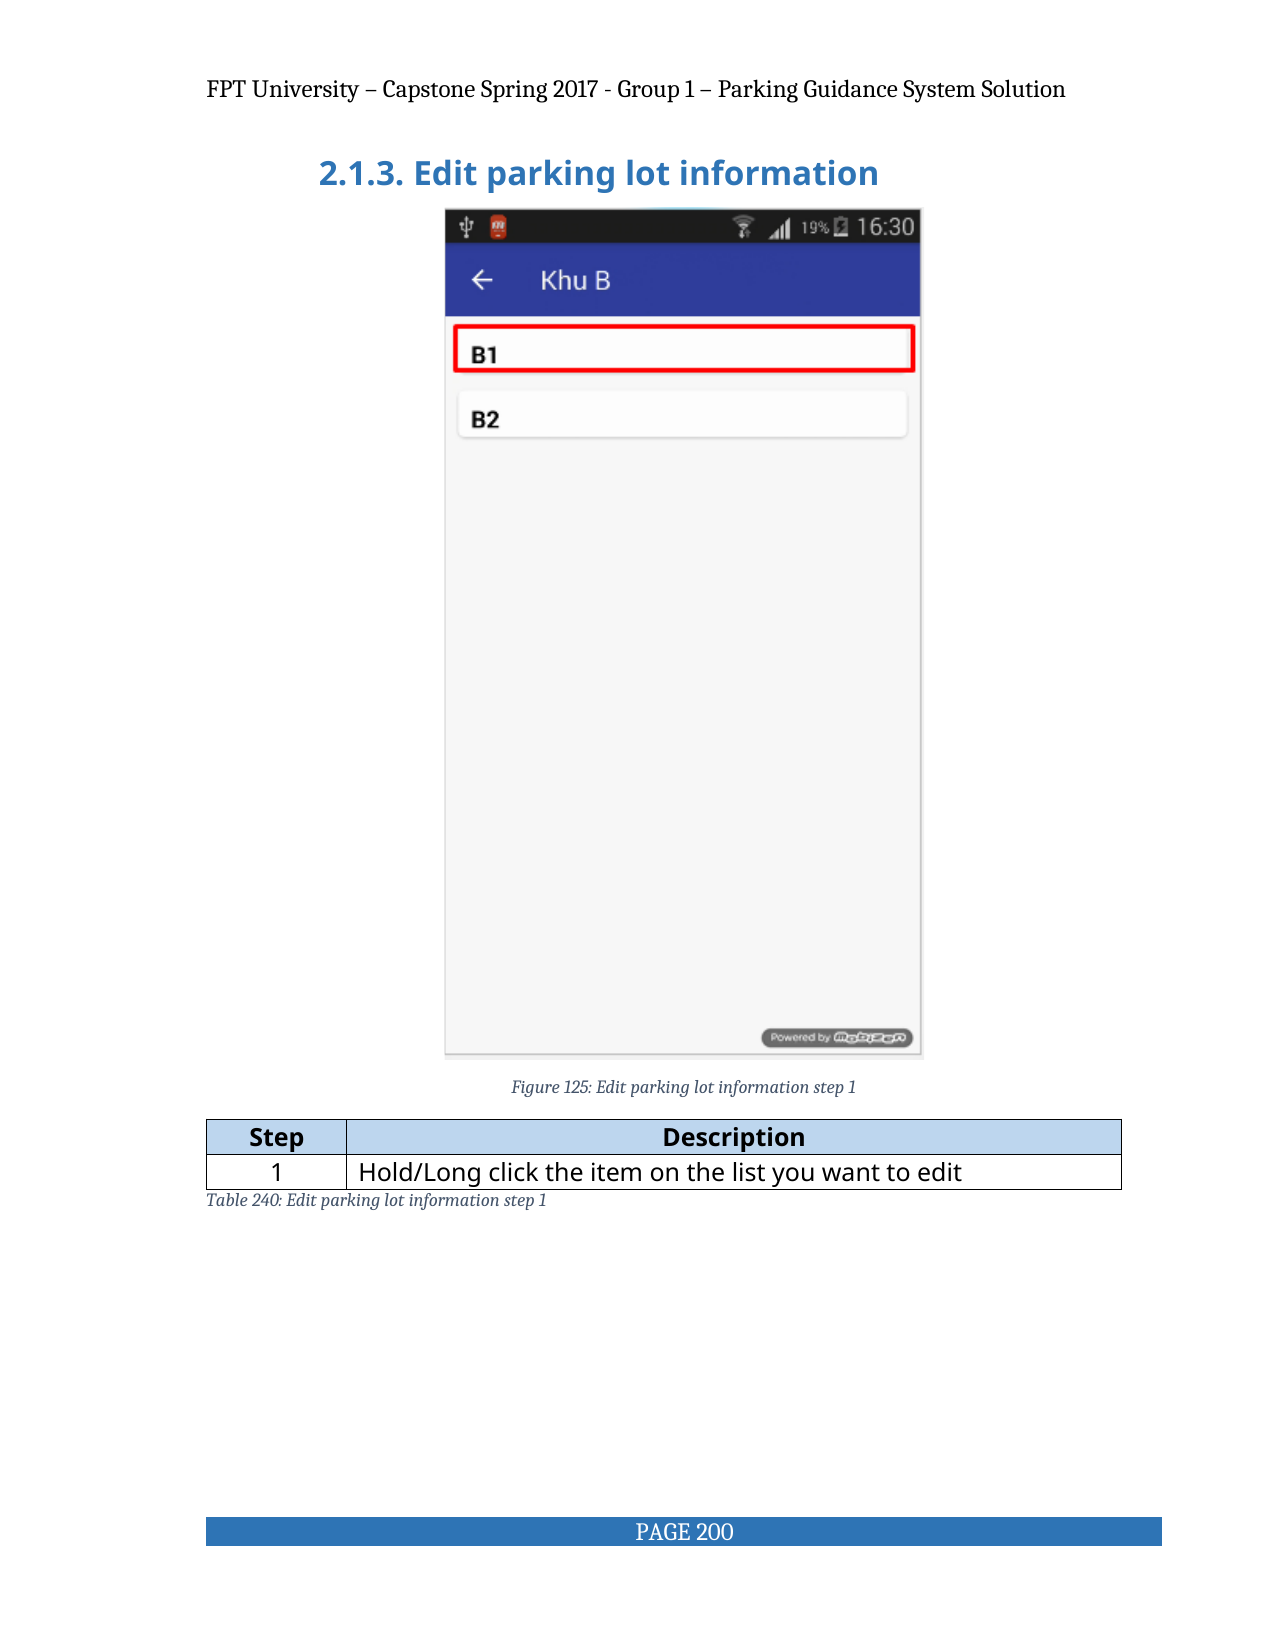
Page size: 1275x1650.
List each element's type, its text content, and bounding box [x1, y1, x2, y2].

text Figure 125: Edit parking lot information step 1 [206, 1076, 1162, 1098]
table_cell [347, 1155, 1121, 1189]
text Table 240: Edit parking lot information step 1 [206, 1190, 1162, 1211]
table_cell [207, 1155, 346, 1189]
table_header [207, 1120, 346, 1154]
picture [444, 207, 925, 1060]
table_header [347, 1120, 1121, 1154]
subtitle Edit parking lot information [206, 150, 1162, 195]
